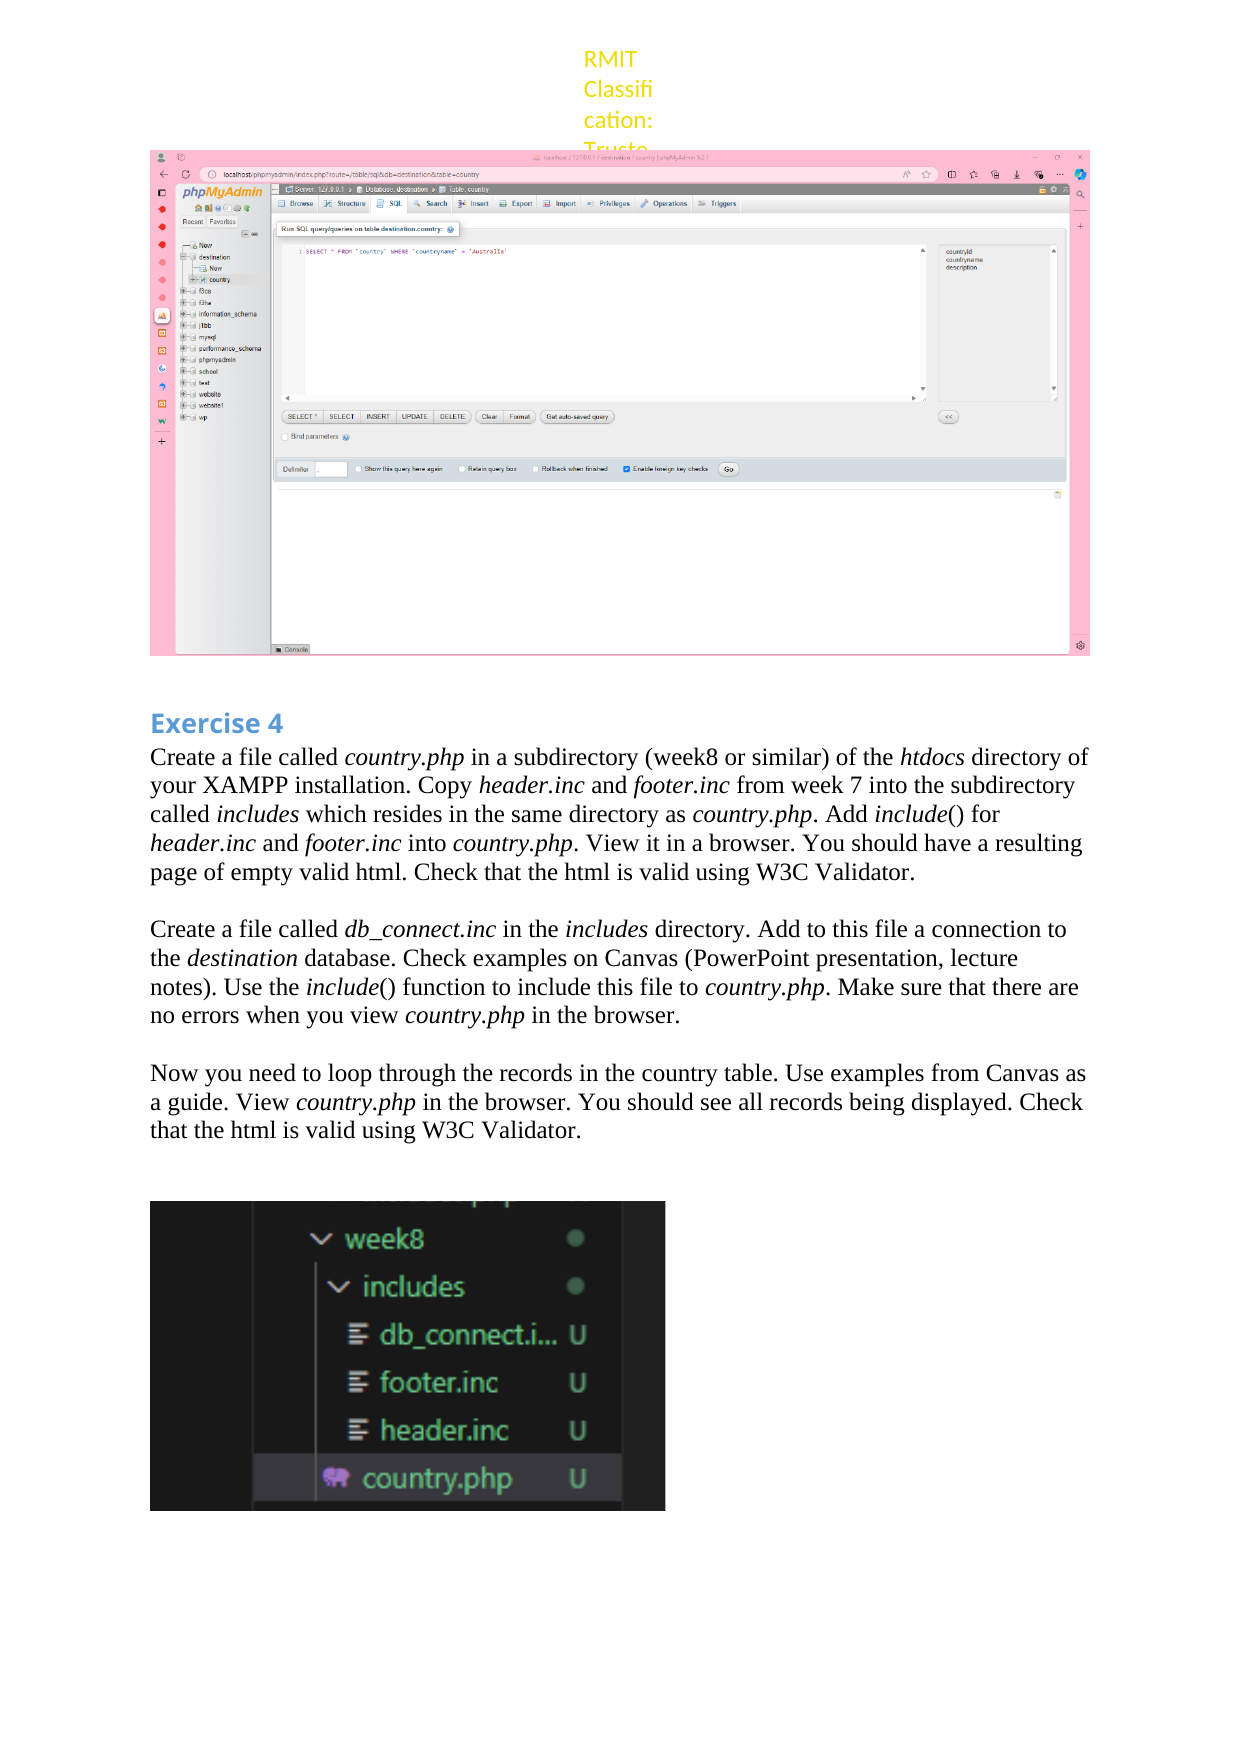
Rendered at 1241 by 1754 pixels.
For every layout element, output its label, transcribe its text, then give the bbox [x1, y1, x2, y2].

text Create a file called db_connect.inc in the includes directory. Add to this file a connection to the destination database. Check examples on Canvas (PowerPoint presentation, lecture notes). Use the include() function to include this file to country.php. Make sure that there are no errors when you view country.php in the browser. [150, 914, 1090, 1029]
text Create a file called country.php in a subdirectory (week8 or similar) of the htdocs directory of your XAMPP installation. Copy header.inc and footer.inc from week 7 into the subdirectory called includes which resides in the same directory as country.php. Add include() for header.inc and footer.inc into country.php. View it in a browser. You should have a resulting page of empty valid html. Check that the html is valid using W3C Validator. [150, 742, 1090, 886]
subtitle Exercise 4 [150, 705, 1090, 742]
picture [150, 150, 1091, 656]
text Now you need to loop through the records in the country table. Use examples from Canvas as a guide. View country.php in the browser. You should see all records being displayed. Check that the html is valid using W3C Validator. [150, 1058, 1090, 1144]
